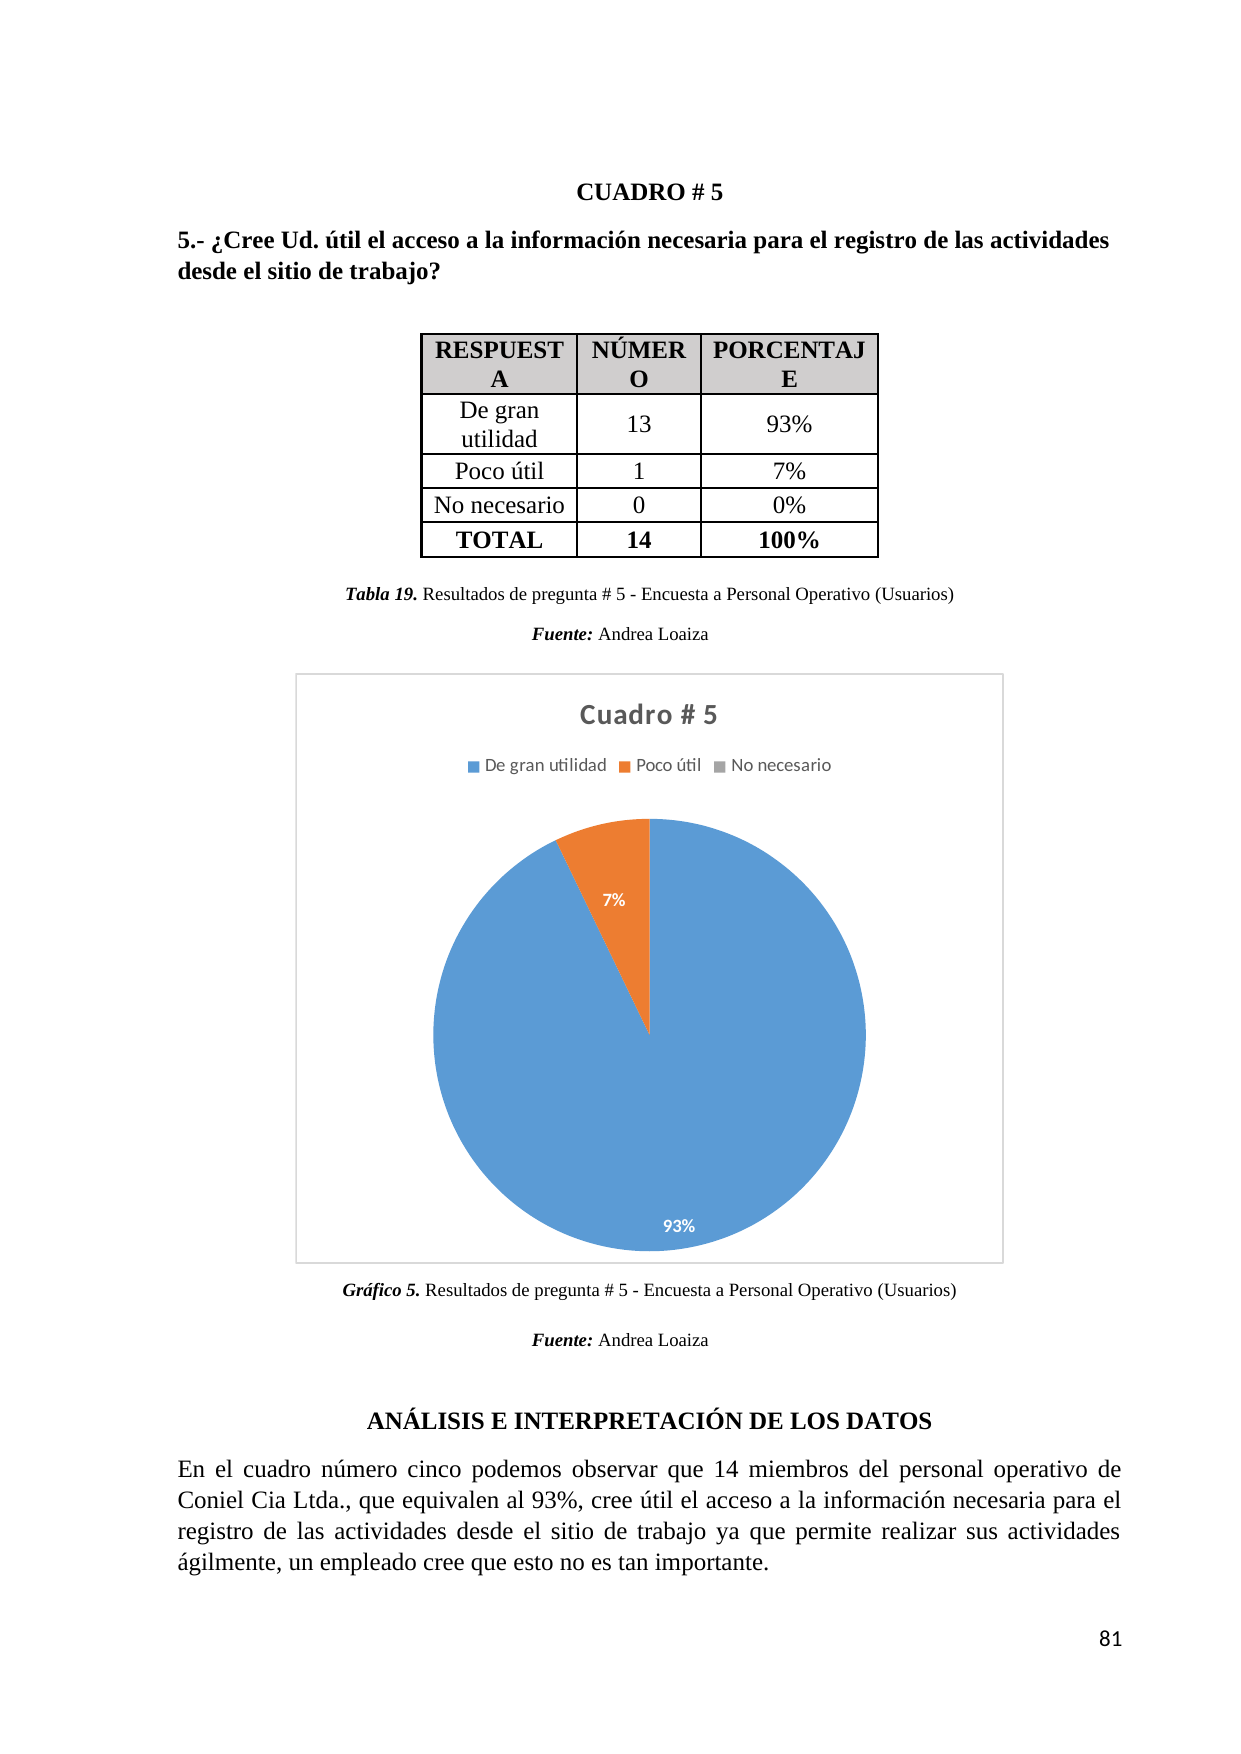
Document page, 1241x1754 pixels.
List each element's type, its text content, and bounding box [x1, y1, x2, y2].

text Gráfico 5. Resultados de pregunta # 5 - Encuesta a Personal Operativo (Usuarios) [177, 1278, 1122, 1300]
table_cell De gran utilidad [423, 395, 576, 452]
table_cell 100% [702, 523, 877, 556]
table_cell 14 [578, 523, 700, 556]
text CUADRO # 5 [177, 177, 1122, 206]
table_cell 0% [702, 489, 877, 521]
table_cell 93% [702, 395, 877, 452]
table_cell Poco útil [423, 455, 576, 487]
table_cell TOTAL [423, 523, 576, 556]
table_header PORCENTAJE [702, 335, 877, 393]
table_header RESPUESTA [423, 335, 576, 393]
table_header NÚMERO [578, 335, 700, 393]
table_cell 1 [578, 455, 700, 487]
table_cell 0 [578, 489, 700, 521]
table_cell No necesario [423, 489, 576, 521]
text ANÁLISIS E INTERPRETACIÓN DE LOS DATOS [177, 1406, 1122, 1435]
table_cell 13 [578, 395, 700, 452]
table_cell 7% [702, 455, 877, 487]
text En el cuadro número cinco podemos observar que 14 miembros del personal operativo de Coniel Cia Ltda., que equivalen al 93%, cree útil el acceso a la información necesaria para el registro de las actividades desde el sitio de trabajo ya que permite realizar sus actividades ágilmente, un empleado cree que esto no es tan importante. [177, 1454, 1122, 1576]
text 5.- ¿Cree Ud. útil el acceso a la información necesaria para el registro de las actividades desde el sitio de trabajo? [177, 225, 1122, 285]
